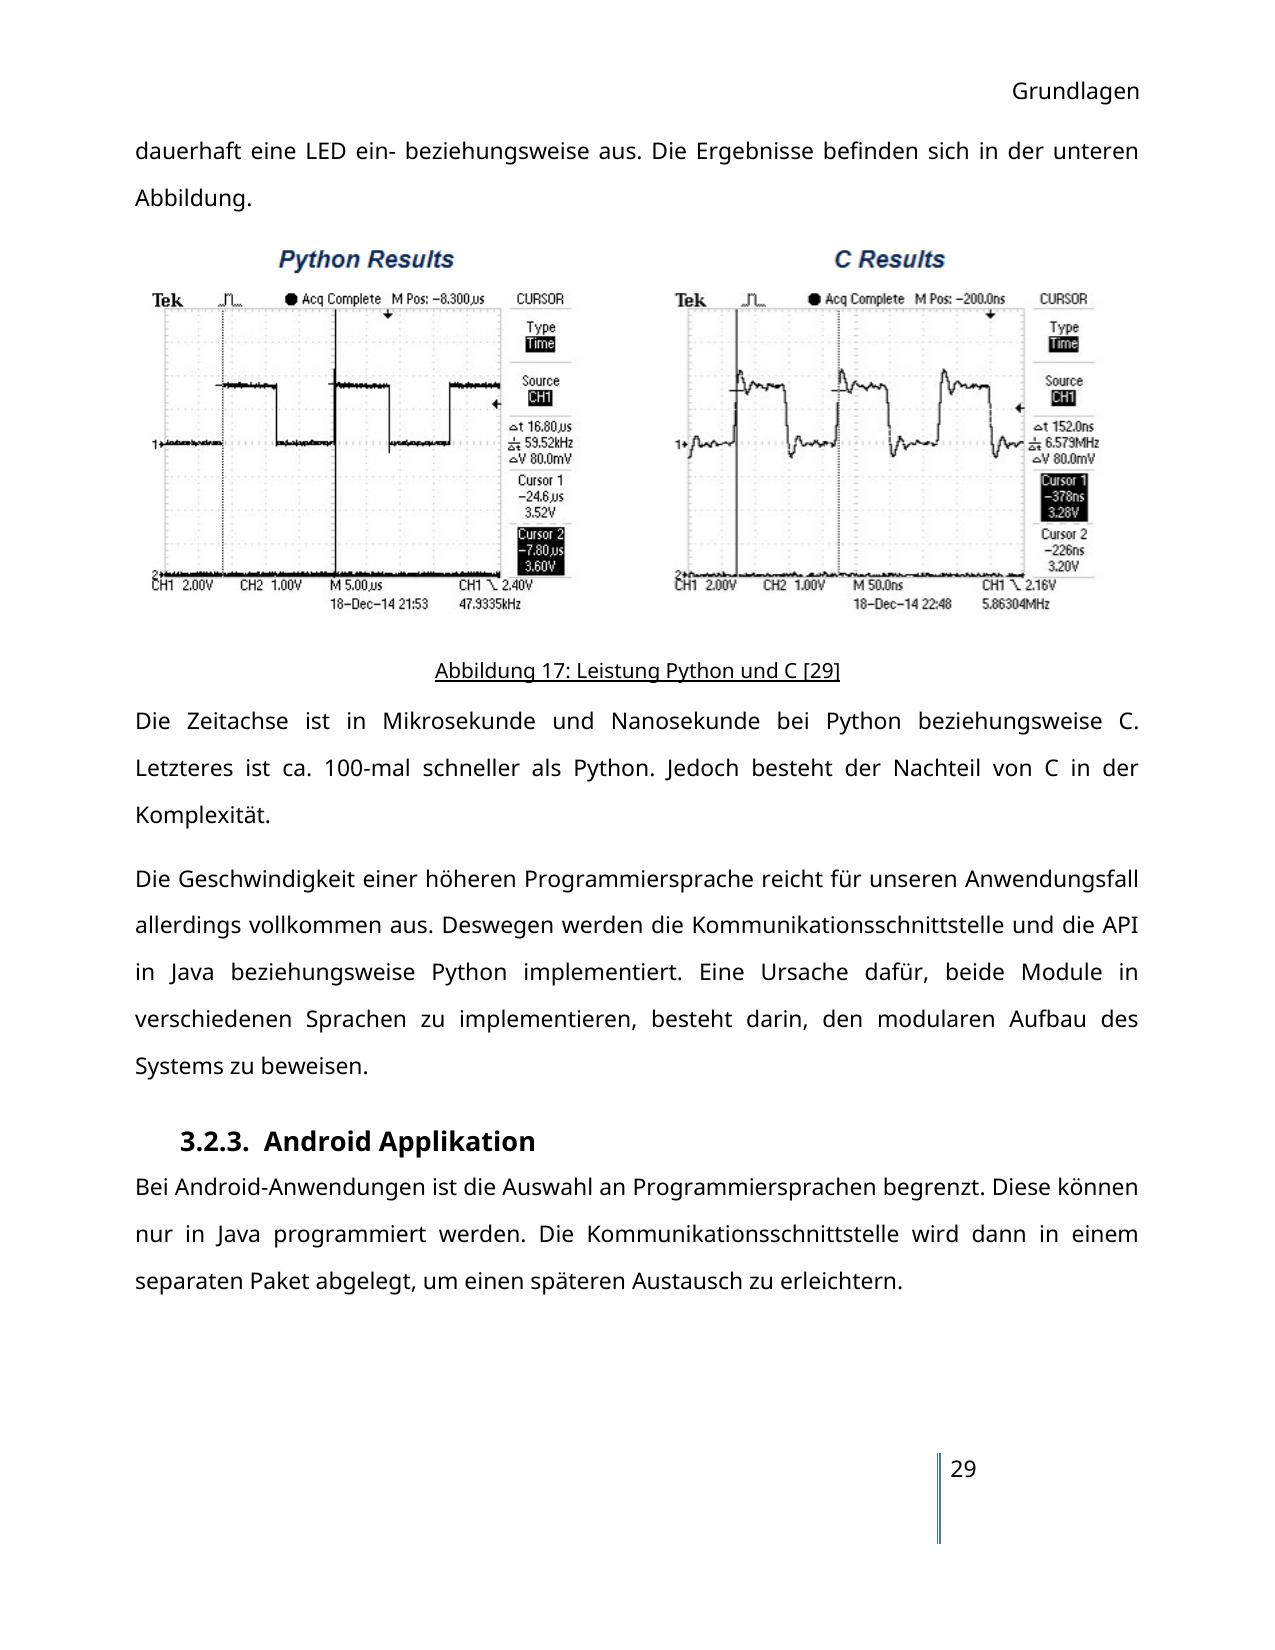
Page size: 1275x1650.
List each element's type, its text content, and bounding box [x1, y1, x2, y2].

picture [135, 245, 1134, 624]
text Abbildung : Leistung Python und C [135, 656, 1140, 684]
text Die Geschwindigkeit einer höheren Programmiersprache reicht für unseren Anwendungsfall allerdings vollkommen aus. Deswegen werden die Kommunikationsschnittstelle und die API in Java beziehungsweise Python implementiert. Eine Ursache dafür, beide Module in verschiedenen Sprachen zu implementieren, besteht darin, den modularen Aufbau des Systems zu beweisen. [135, 863, 1140, 1081]
text Bei Android-Anwendungen ist die Auswahl an Programmiersprachen begrenzt. Diese können nur in Java programmiert werden. Die Kommunikationsschnittstelle wird dann in einem separaten Paket abgelegt, um einen späteren Austausch zu erleichtern. [135, 1171, 1140, 1296]
text Die Zeitachse ist in Mikrosekunde und Nanosekunde bei Python beziehungsweise C. Letzteres ist ca. 100-mal schneller als Python. Jedoch besteht der Nachteil von C in der Komplexität. [135, 705, 1140, 830]
subtitle Android Applikation [180, 1122, 1140, 1159]
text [135, 135, 1140, 213]
